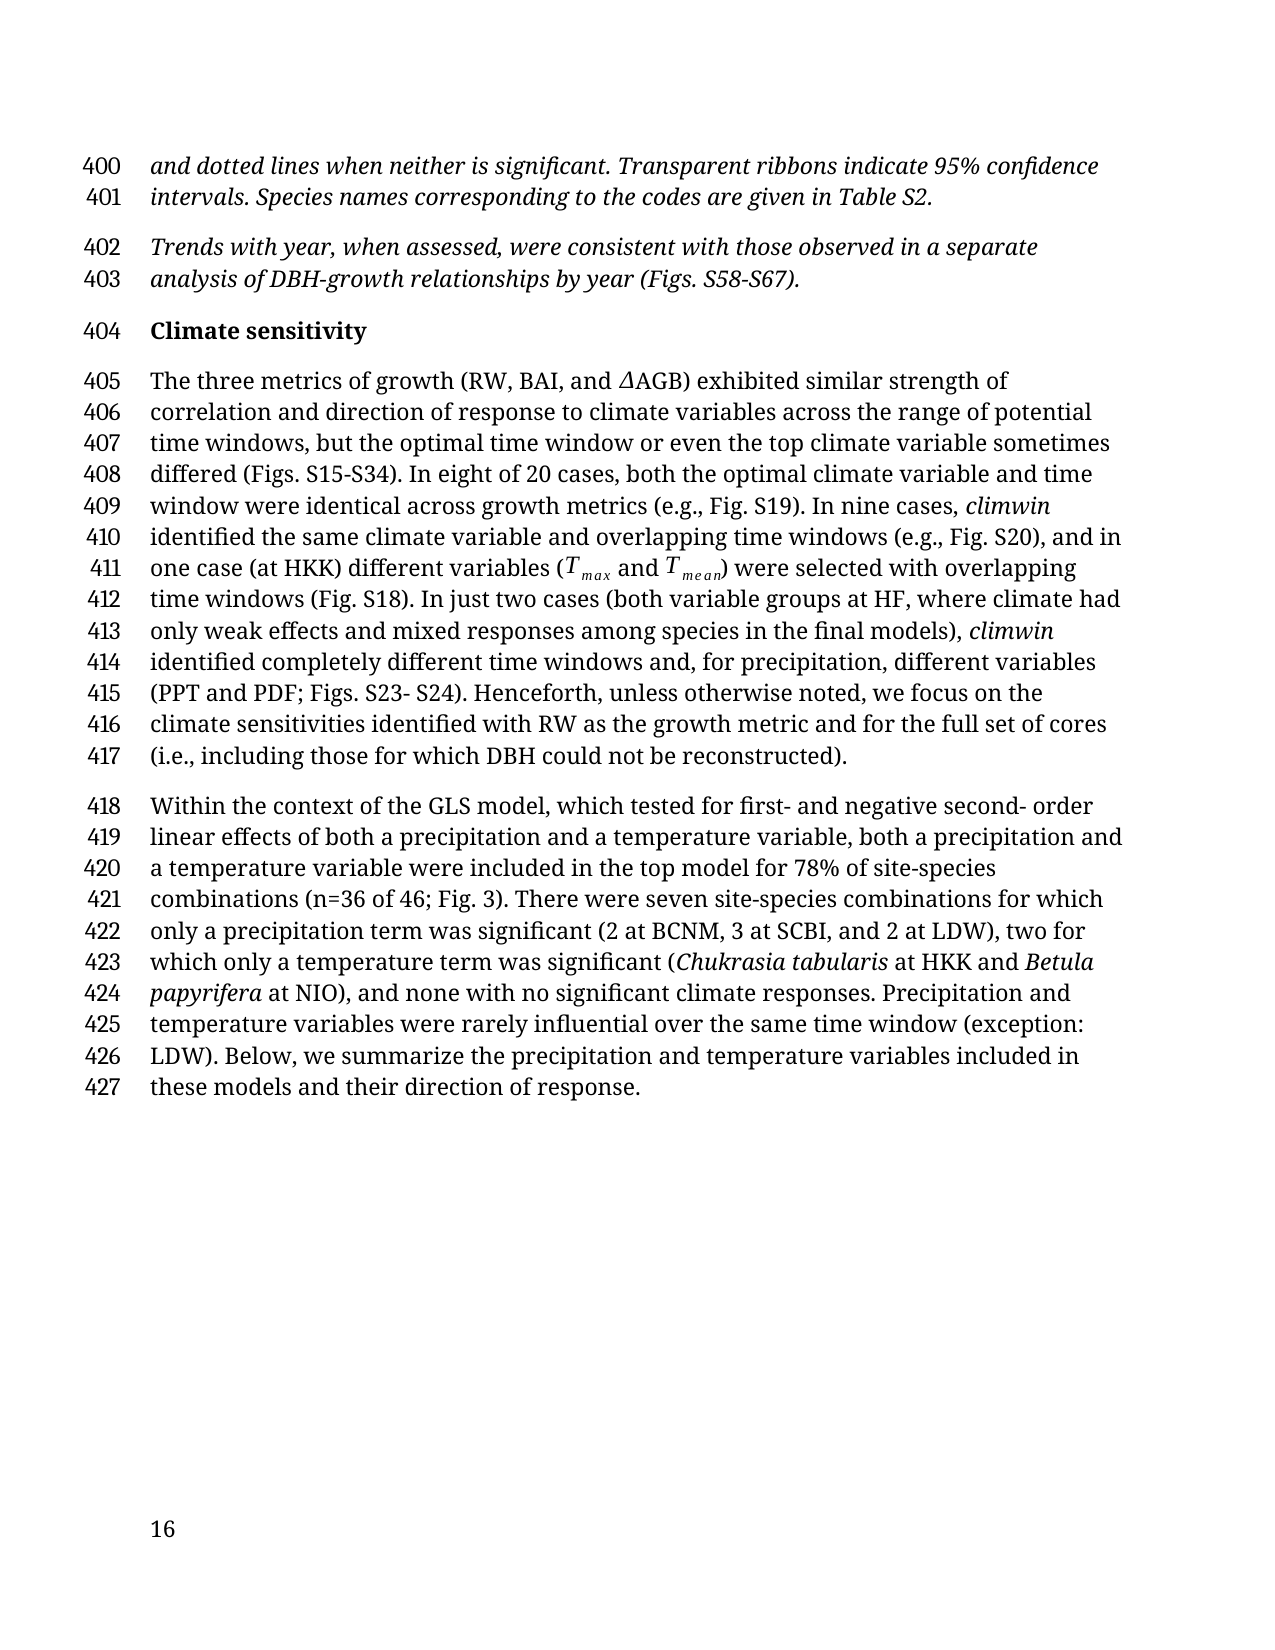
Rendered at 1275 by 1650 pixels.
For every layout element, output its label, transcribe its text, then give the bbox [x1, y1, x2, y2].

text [150, 150, 1125, 212]
text The three metrics of growth (RW, BAI, and AGB) exhibited similar strength of correlation and direction of response to climate variables across the range of potential time windows, but the optimal time window or even the top climate variable sometimes differed (Figs. S15-S34). In eight of 20 cases, both the optimal climate variable and time window were identical across growth metrics (e.g., Fig. S19). In nine cases, climwin identified the same climate variable and overlapping time windows (e.g., Fig. S20), and in one case (at HKK) different variables ( and ) were selected with overlapping time windows (Fig. S18). In just two cases (both variable groups at HF, where climate had only weak effects and mixed responses among species in the final models), climwin identified completely different time windows and, for precipitation, different variables (PPT and PDF; Figs. S23- S24). Henceforth, unless otherwise noted, we focus on the climate sensitivities identified with RW as the growth metric and for the full set of cores (i.e., including those for which DBH could not be reconstructed). [150, 364, 1125, 771]
subtitle Climate sensitivity [150, 314, 1125, 346]
text Trends with year, when assessed, were consistent with those observed in a separate analysis of DBH-growth relationships by year (Figs. S58-S67). [150, 231, 1125, 294]
text Within the context of the GLS model, which tested for first- and negative second- order linear effects of both a precipitation and a temperature variable, both a precipitation and a temperature variable were included in the top model for 78% of site-species combinations (n=36 of 46; Fig. 3). There were seven site-species combinations for which only a precipitation term was significant (2 at BCNM, 3 at SCBI, and 2 at LDW), two for which only a temperature term was significant (Chukrasia tabularis at HKK and Betula papyrifera at NIO), and none with no significant climate responses. Precipitation and temperature variables were rarely influential over the same time window (exception: LDW). Below, we summarize the precipitation and temperature variables included in these models and their direction of response. [150, 790, 1125, 1102]
